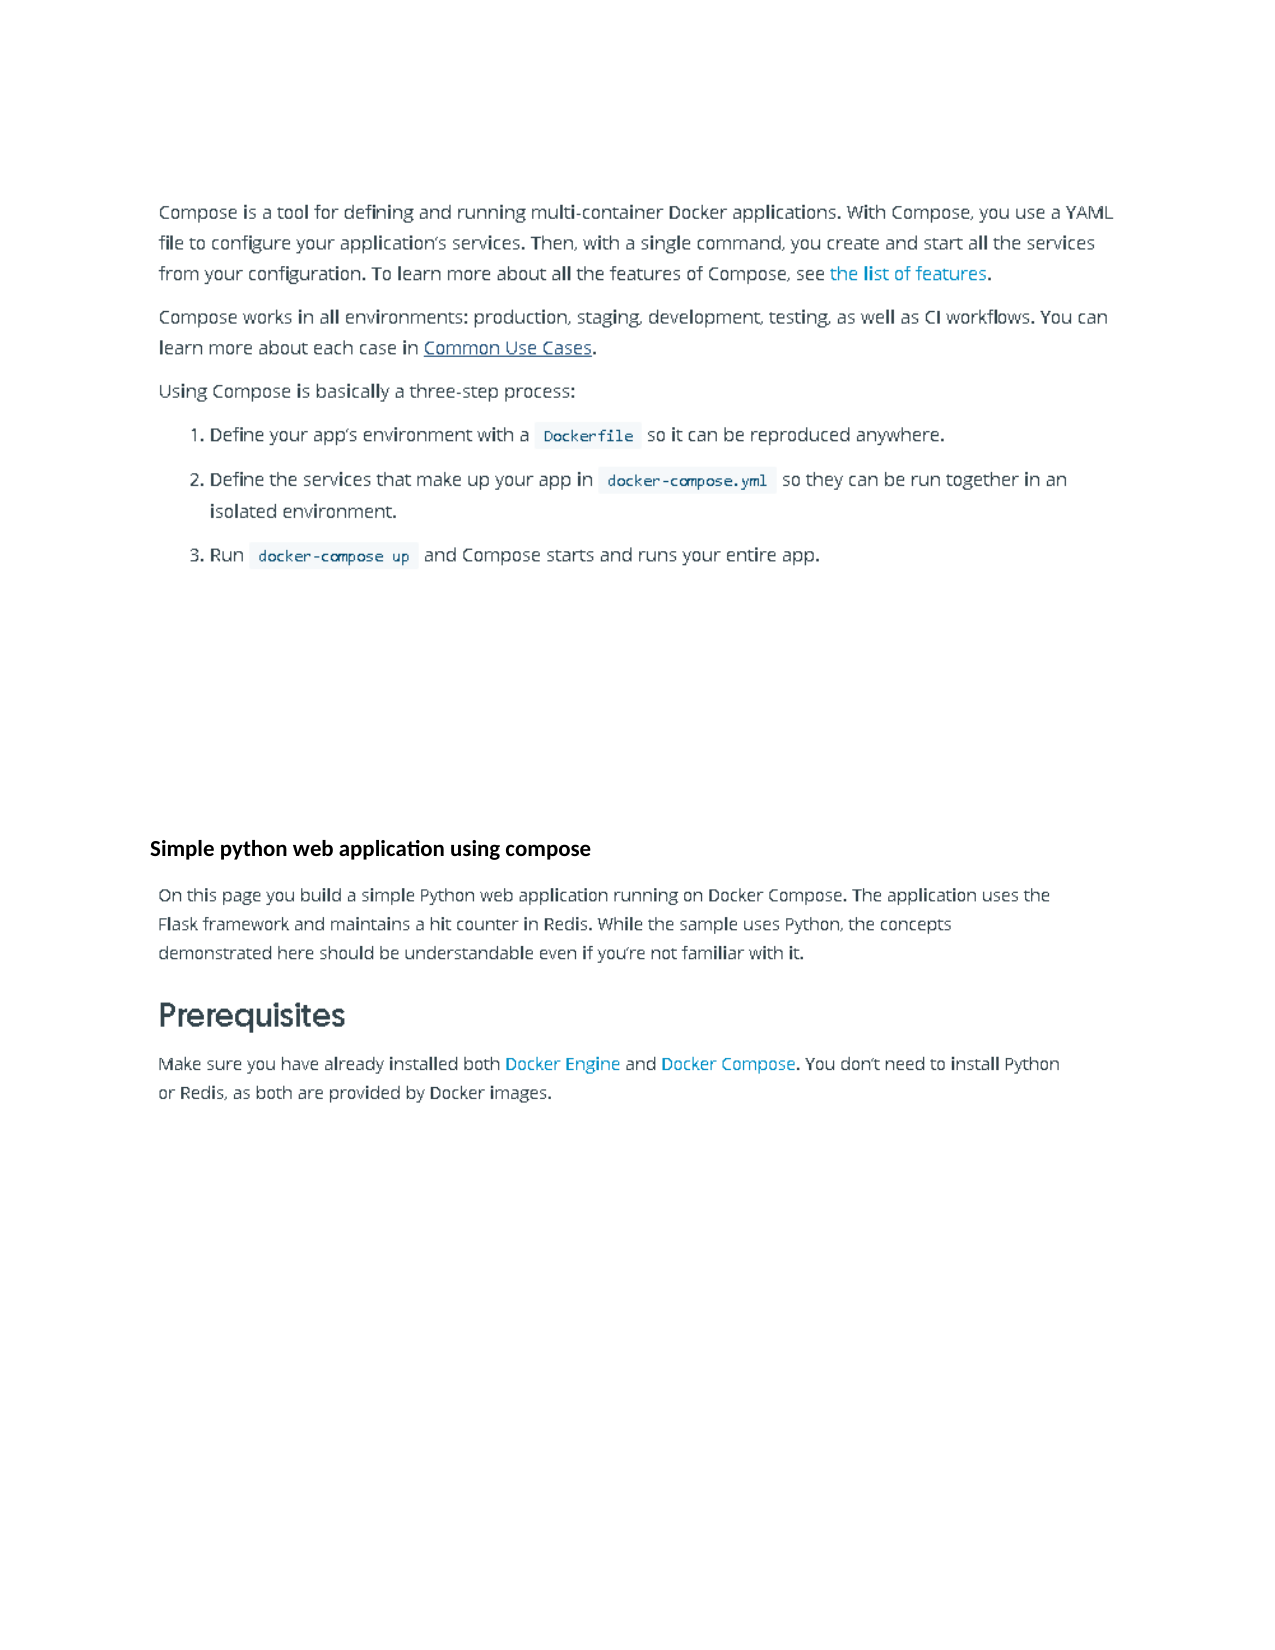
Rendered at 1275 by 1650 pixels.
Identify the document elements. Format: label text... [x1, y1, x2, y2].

text Simple python web application using compose [150, 834, 1125, 862]
picture [150, 196, 1125, 582]
picture [150, 881, 1125, 1128]
